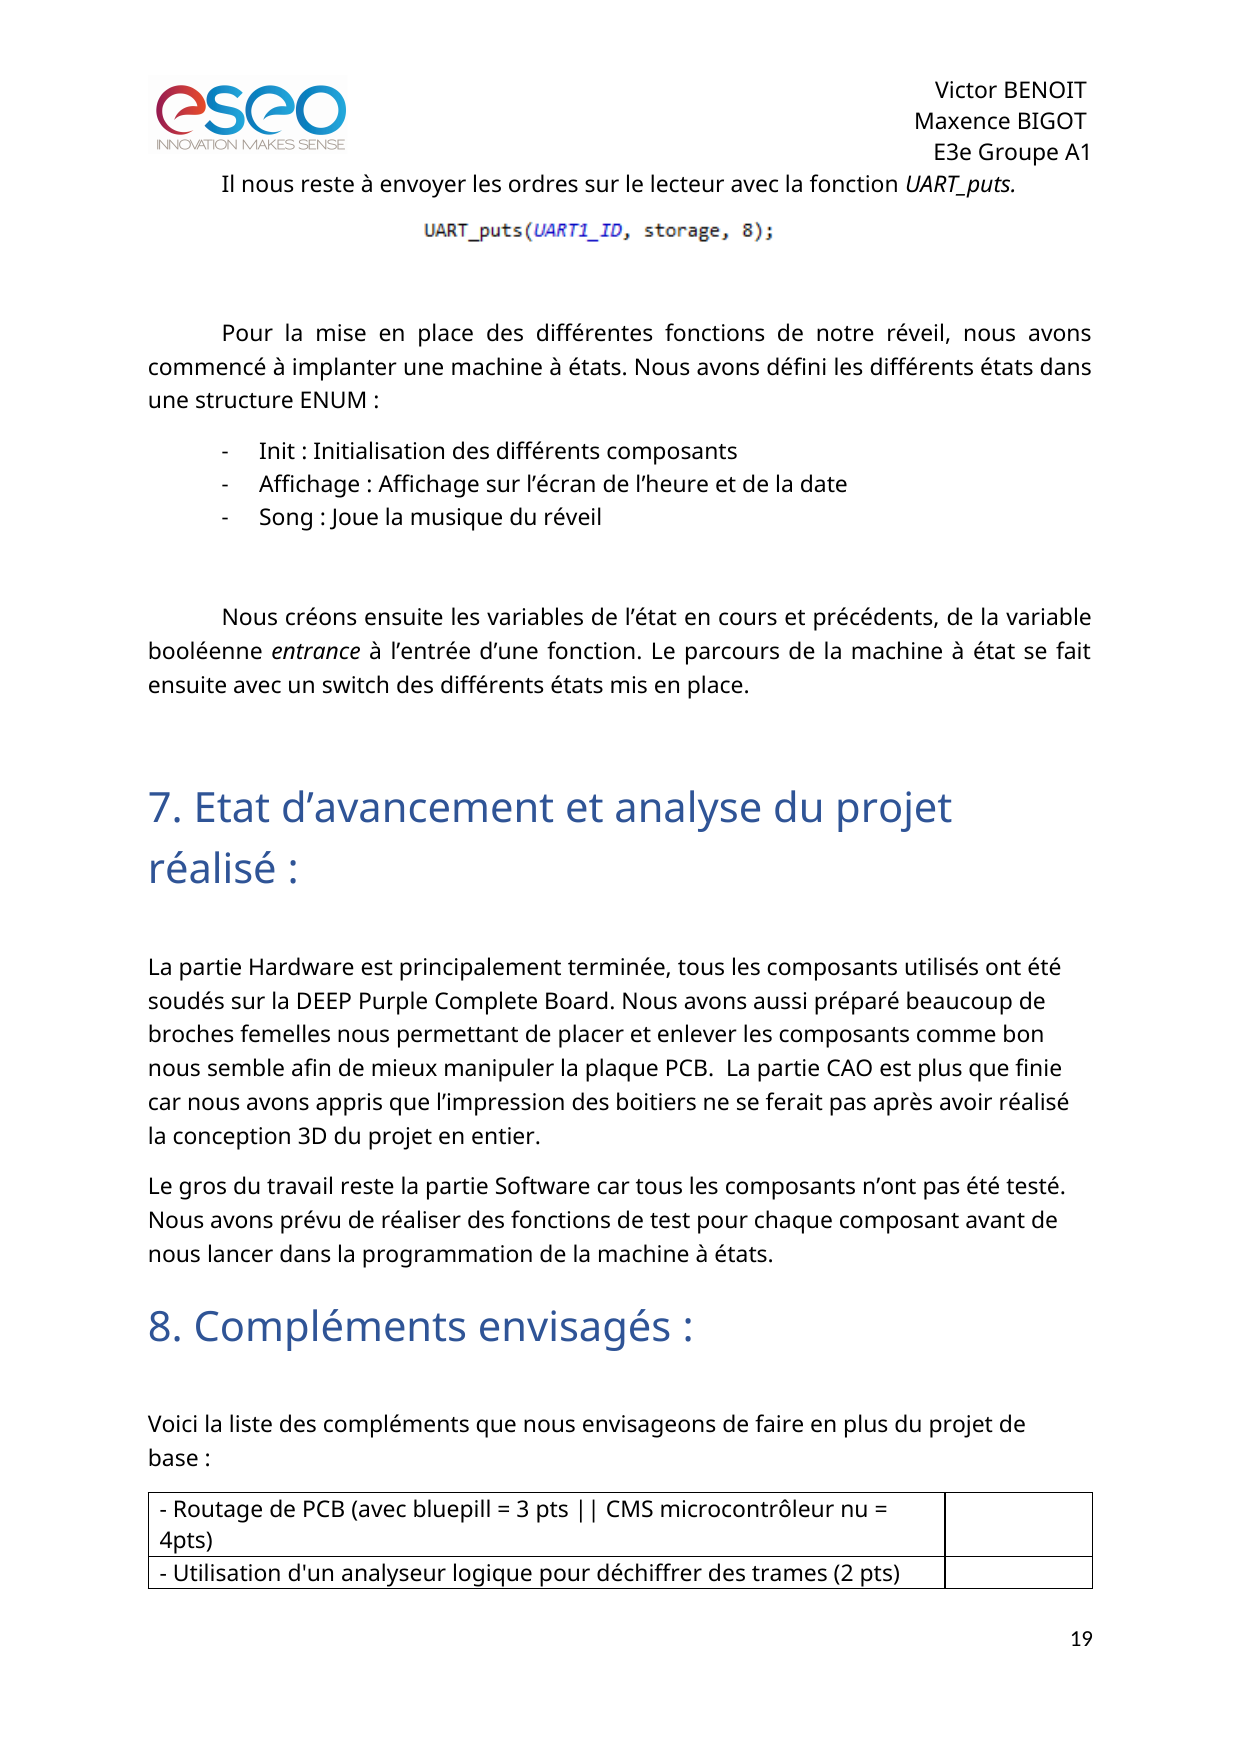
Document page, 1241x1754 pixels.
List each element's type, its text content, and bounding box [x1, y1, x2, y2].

table_header - Routage de PCB (avec bluepill = 3 pts || CMS microcontrôleur nu = 4pts) [149, 1493, 944, 1556]
text Nous créons ensuite les variables de l’état en cours et précédents, de la variable booléenne entrance à l’entrée d’une fonction. Le parcours de la machine à état se fait ensuite avec un switch des différents états mis en place. [148, 601, 1093, 700]
table_header [946, 1493, 1092, 1556]
subtitle 7. Etat d’avancement et analyse du projet réalisé : [148, 778, 1093, 896]
text Pour la mise en place des différentes fonctions de notre réveil, nous avons commencé à implanter une machine à états. Nous avons défini les différents états dans une structure ENUM : [148, 317, 1093, 416]
picture [420, 216, 780, 245]
list Affichage : Affichage sur l’écran de l’heure et de la date [221, 468, 1093, 499]
list Song : Joue la musique du réveil [221, 501, 1093, 532]
subtitle 8. Compléments envisagés : [148, 1296, 1093, 1353]
text Le gros du travail reste la partie Software car tous les composants n’ont pas été testé. Nous avons prévu de réaliser des fonctions de test pour chaque composant avant de nous lancer dans la programmation de la machine à états. [148, 1170, 1093, 1269]
text Il nous reste à envoyer les ordres sur le lecteur avec la fonction UART_puts. [148, 167, 1093, 199]
table_cell - Utilisation d'un analyseur logique pour déchiffrer des trames (2 pts) [149, 1557, 944, 1588]
text Voici la liste des compléments que nous envisageons de faire en plus du projet de base : [148, 1408, 1093, 1473]
text La partie Hardware est principalement terminée, tous les composants utilisés ont été soudés sur la DEEP Purple Complete Board. Nous avons aussi préparé beaucoup de broches femelles nous permettant de placer et enlever les composants comme bon nous semble afin de mieux manipuler la plaque PCB. La partie CAO est plus que finie car nous avons appris que l’impression des boitiers ne se ferait pas après avoir réalisé la conception 3D du projet en entier. [148, 951, 1093, 1151]
picture [147, 75, 348, 155]
table_cell [946, 1557, 1092, 1588]
list Init : Initialisation des différents composants [221, 435, 1093, 466]
